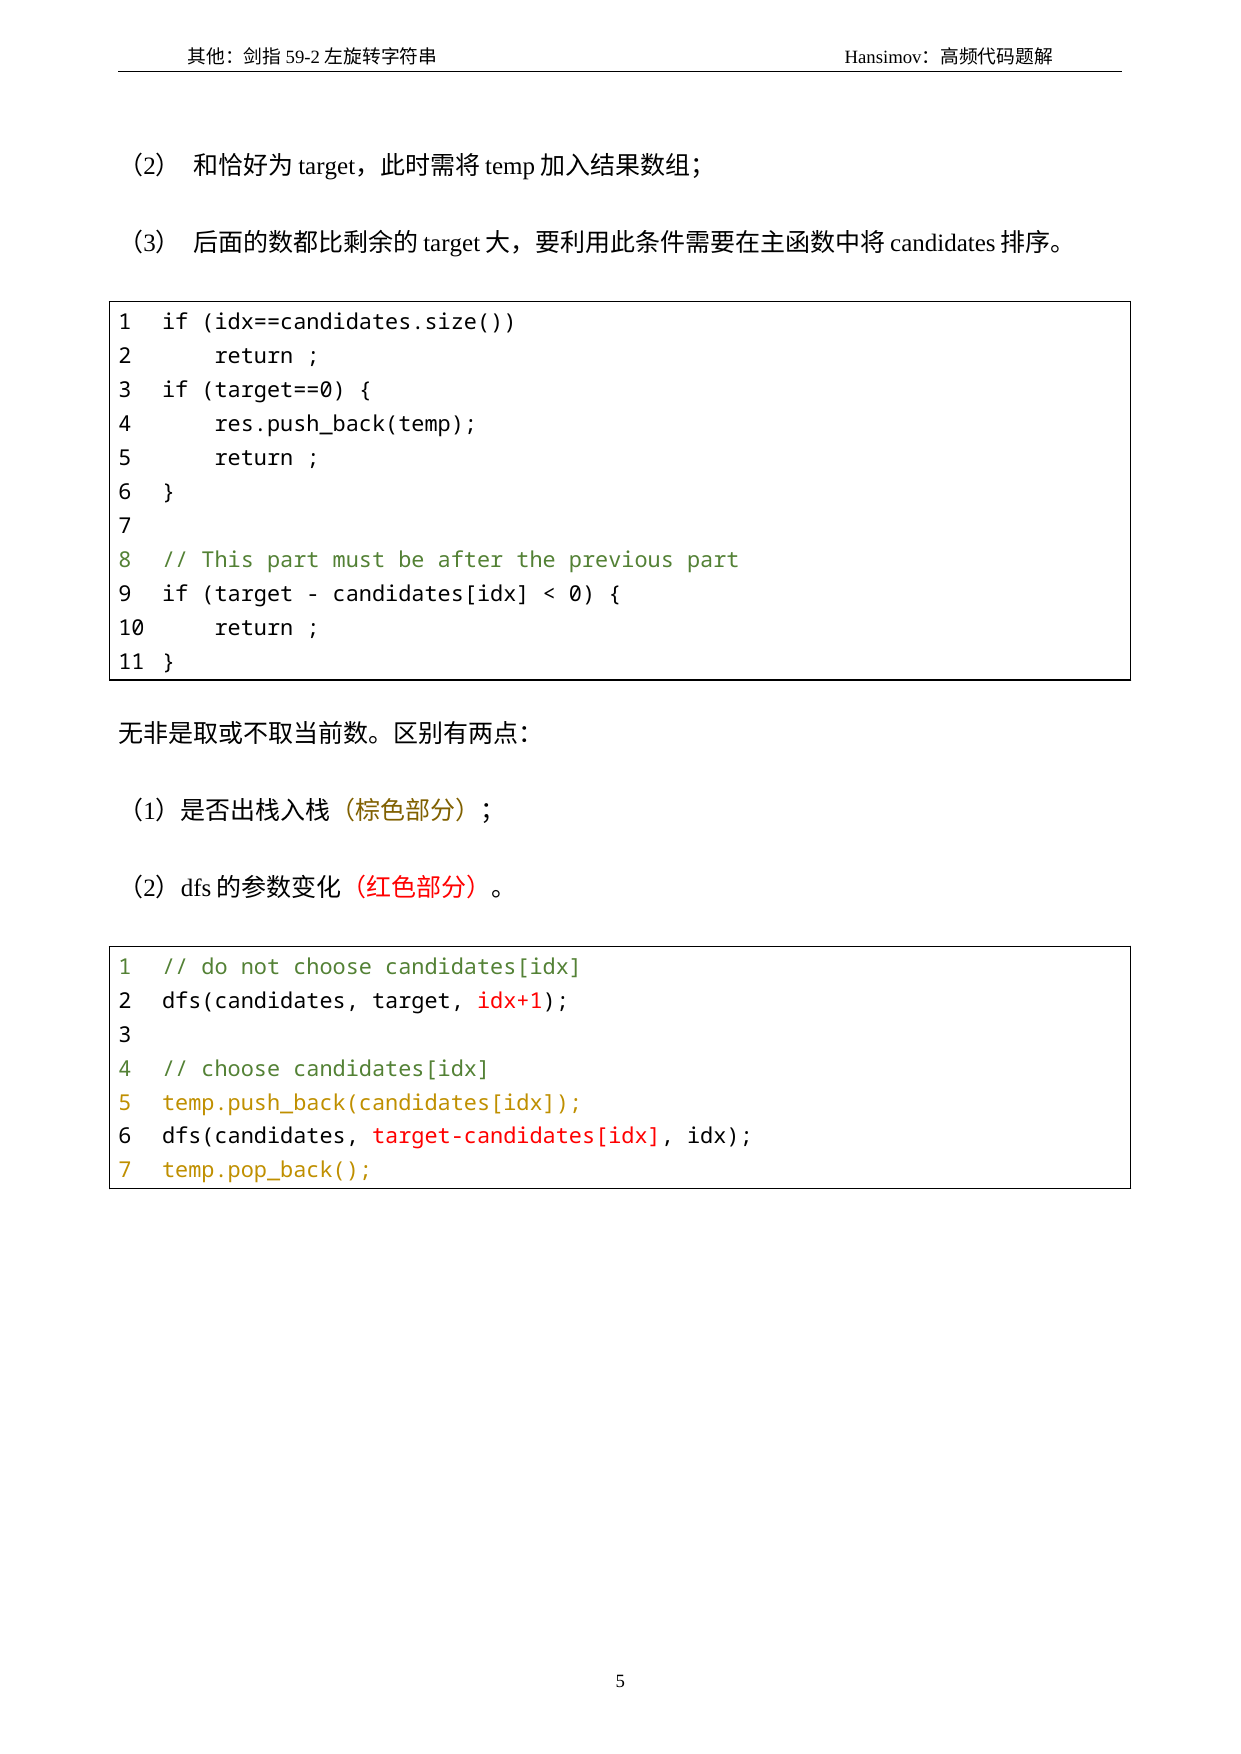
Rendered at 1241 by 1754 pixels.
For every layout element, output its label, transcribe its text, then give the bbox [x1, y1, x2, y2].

list 和恰好为target，此时需将temp加入结果数组； [118, 130, 1122, 198]
text （1）是否出栈入栈（棕色部分）； [118, 774, 1122, 842]
text 无非是取或不取当前数。区别有两点： [118, 698, 1122, 766]
text （2）dfs的参数变化（红色部分）。 [118, 852, 1122, 919]
text if (target==0) { [118, 372, 1122, 406]
text dfs(candidates, target, idx+1); [118, 983, 1122, 1017]
list // do not choose candidates[idx] [110, 947, 1130, 983]
text } [118, 474, 1122, 508]
text return ; [118, 440, 1122, 474]
list if (idx==candidates.size()) [110, 302, 1130, 338]
list 后面的数都比剩余的target大，要利用此条件需要在主函数中将candidates排序。 [118, 207, 1122, 275]
text temp.push_back(candidates[idx]); [118, 1084, 1122, 1118]
text temp.pop_back(); [110, 1149, 1130, 1188]
text // choose candidates[idx] [118, 1051, 1122, 1084]
text return ; [118, 609, 1122, 640]
text } [110, 640, 1130, 679]
text return ; [118, 338, 1122, 372]
text // This part must be after the previous part [118, 542, 1122, 576]
text if (target - candidates[idx] < 0) { [118, 576, 1122, 609]
text res.push_back(temp); [118, 406, 1122, 440]
text dfs(candidates, target-candidates[idx], idx); [118, 1118, 1122, 1149]
